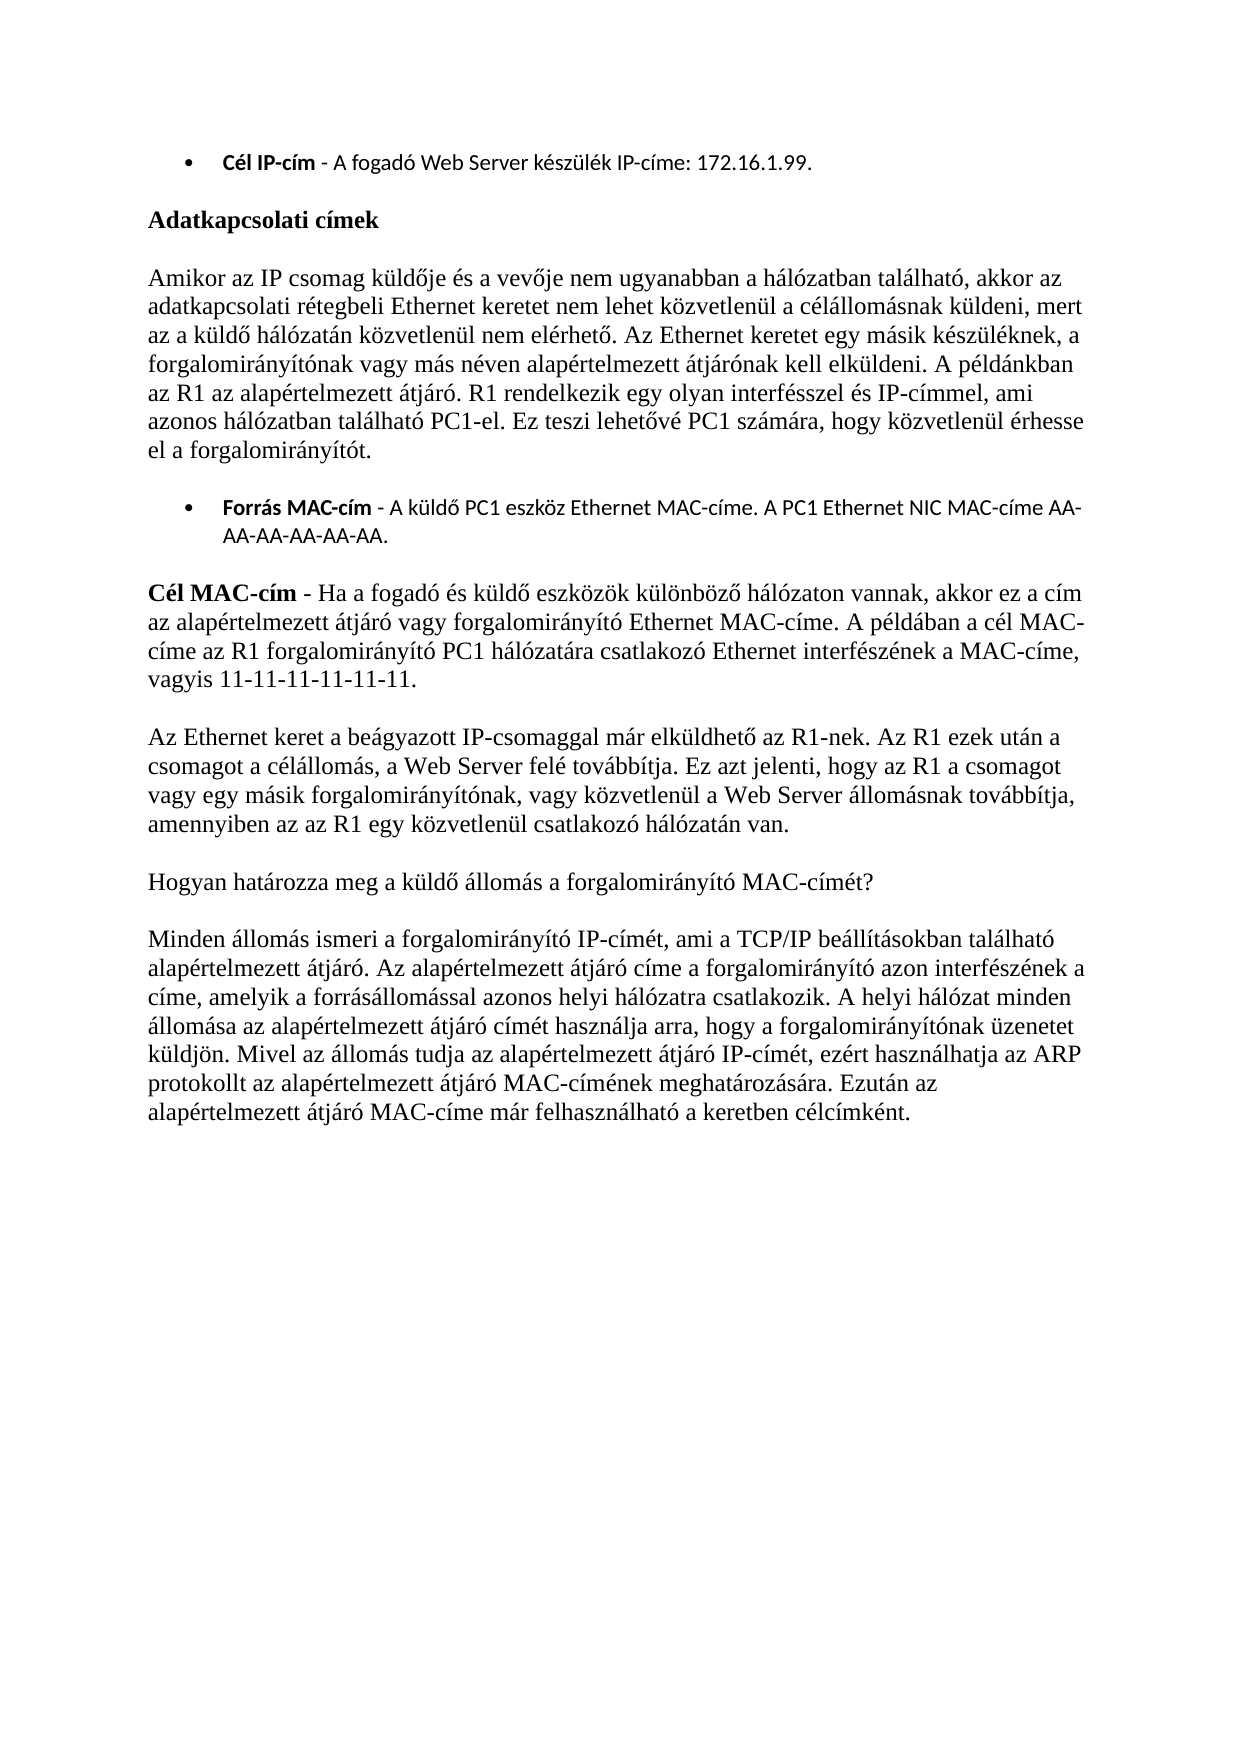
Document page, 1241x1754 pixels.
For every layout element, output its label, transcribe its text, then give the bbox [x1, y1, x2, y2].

list Cél IP-cím - A fogadó Web Server készülék IP-címe: 172.16.1.99. [185, 148, 1093, 176]
text Cél MAC-cím - Ha a fogadó és küldő eszközök különböző hálózaton vannak, akkor ez a cím az alapértelmezett átjáró vagy forgalomirányító Ethernet MAC-címe. A példában a cél MAC-címe az R1 forgalomirányító PC1 hálózatára csatlakozó Ethernet interfészének a MAC-címe, vagyis 11-11-11-11-11-11. [148, 578, 1093, 693]
list Forrás MAC-cím - A küldő PC1 eszköz Ethernet MAC-címe. A PC1 Ethernet NIC MAC-címe AA-AA-AA-AA-AA-AA. [185, 493, 1093, 549]
text Adatkapcsolati címek [148, 205, 1093, 233]
text Az Ethernet keret a beágyazott IP-csomaggal már elküldhető az R1-nek. Az R1 ezek után a csomagot a célállomás, a Web Server felé továbbítja. Ez azt jelenti, hogy az R1 a csomagot vagy egy másik forgalomirányítónak, vagy közvetlenül a Web Server állomásnak továbbítja, amennyiben az az R1 egy közvetlenül csatlakozó hálózatán van. [148, 722, 1093, 837]
text Amikor az IP csomag küldője és a vevője nem ugyanabban a hálózatban található, akkor az adatkapcsolati rétegbeli Ethernet keretet nem lehet közvetlenül a célállomásnak küldeni, mert az a küldő hálózatán közvetlenül nem elérhető. Az Ethernet keretet egy másik készüléknek, a forgalomirányítónak vagy más néven alapértelmezett átjárónak kell elküldeni. A példánkban az R1 az alapértelmezett átjáró. R1 rendelkezik egy olyan interfésszel és IP-címmel, ami azonos hálózatban található PC1-el. Ez teszi lehetővé PC1 számára, hogy közvetlenül érhesse el a forgalomirányítót. [148, 263, 1093, 464]
text Hogyan határozza meg a küldő állomás a forgalomirányító MAC-címét? [148, 867, 1093, 895]
text Minden állomás ismeri a forgalomirányító IP-címét, ami a TCP/IP beállításokban található alapértelmezett átjáró. Az alapértelmezett átjáró címe a forgalomirányító azon interfészének a címe, amelyik a forrásállomással azonos helyi hálózatra csatlakozik. A helyi hálózat minden állomása az alapértelmezett átjáró címét használja arra, hogy a forgalomirányítónak üzenetet küldjön. Mivel az állomás tudja az alapértelmezett átjáró IP-címét, ezért használhatja az ARP protokollt az alapértelmezett átjáró MAC-címének meghatározására. Ezután az alapértelmezett átjáró MAC-címe már felhasználható a keretben célcímként. [148, 924, 1093, 1126]
